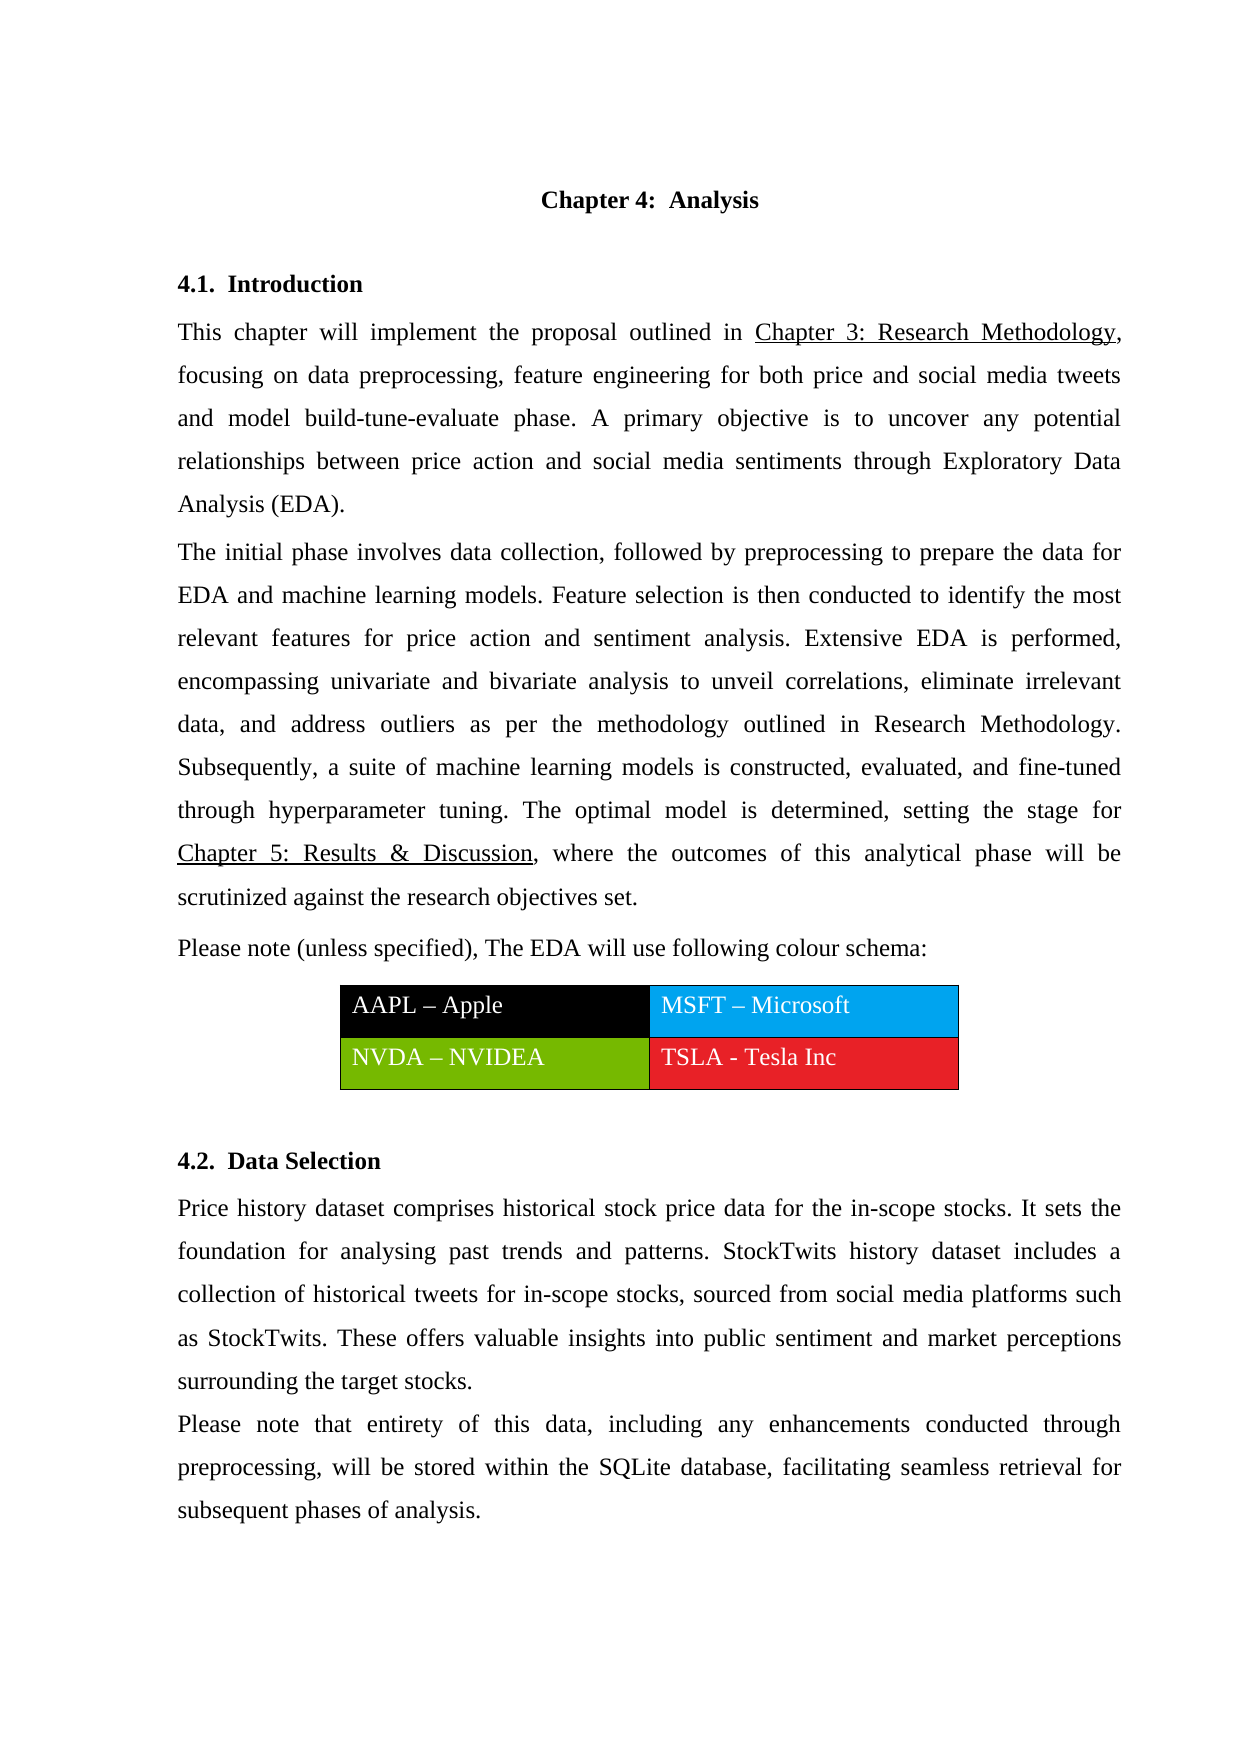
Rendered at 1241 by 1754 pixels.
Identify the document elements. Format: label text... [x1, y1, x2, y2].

text The initial phase involves data collection, followed by preprocessing to prepare the data for EDA and machine learning models. Feature selection is then conducted to identify the most relevant features for price action and sentiment analysis. Extensive EDA is performed, encompassing univariate and bivariate analysis to unveil correlations, eliminate irrelevant data, and address outliers as per the methodology outlined in Research Methodology. Subsequently, a suite of machine learning models is constructed, evaluated, and fine-tuned through hyperparameter tuning. The optimal model is determined, setting the stage for Chapter 5: Results & Discussion, where the outcomes of this analytical phase will be scrutinized against the research objectives set. [177, 537, 1122, 910]
table_cell NVDA – NVIDEA [341, 1038, 649, 1089]
text Please note (unless specified), The EDA will use following colour schema: [177, 933, 1122, 962]
subtitle Data Selection [177, 1146, 1122, 1175]
table_header AAPL – Apple [341, 986, 649, 1037]
table_header MSFT – Microsoft [650, 986, 958, 1037]
text This chapter will implement the proposal outlined in Chapter 3: Research Methodology, focusing on data preprocessing, feature engineering for both price and social media tweets and model build-tune-evaluate phase. A primary objective is to uncover any potential relationships between price action and social media sentiments through Exploratory Data Analysis (EDA). [177, 317, 1122, 518]
table_cell TSLA - Tesla Inc [650, 1038, 958, 1089]
subtitle Introduction [177, 269, 1122, 298]
list Please note that entirety of this data, including any enhancements conducted through preprocessing, will be stored within the SQLite database, facilitating seamless retrieval for subsequent phases of analysis. [177, 1409, 1122, 1524]
subtitle Analysis [177, 185, 1122, 213]
list Price history dataset comprises historical stock price data for the in-scope stocks. It sets the foundation for analysing past trends and patterns. StockTwits history dataset includes a collection of historical tweets for in-scope stocks, sourced from social media platforms such as StockTwits. These offers valuable insights into public sentiment and market perceptions surrounding the target stocks. [177, 1193, 1122, 1394]
